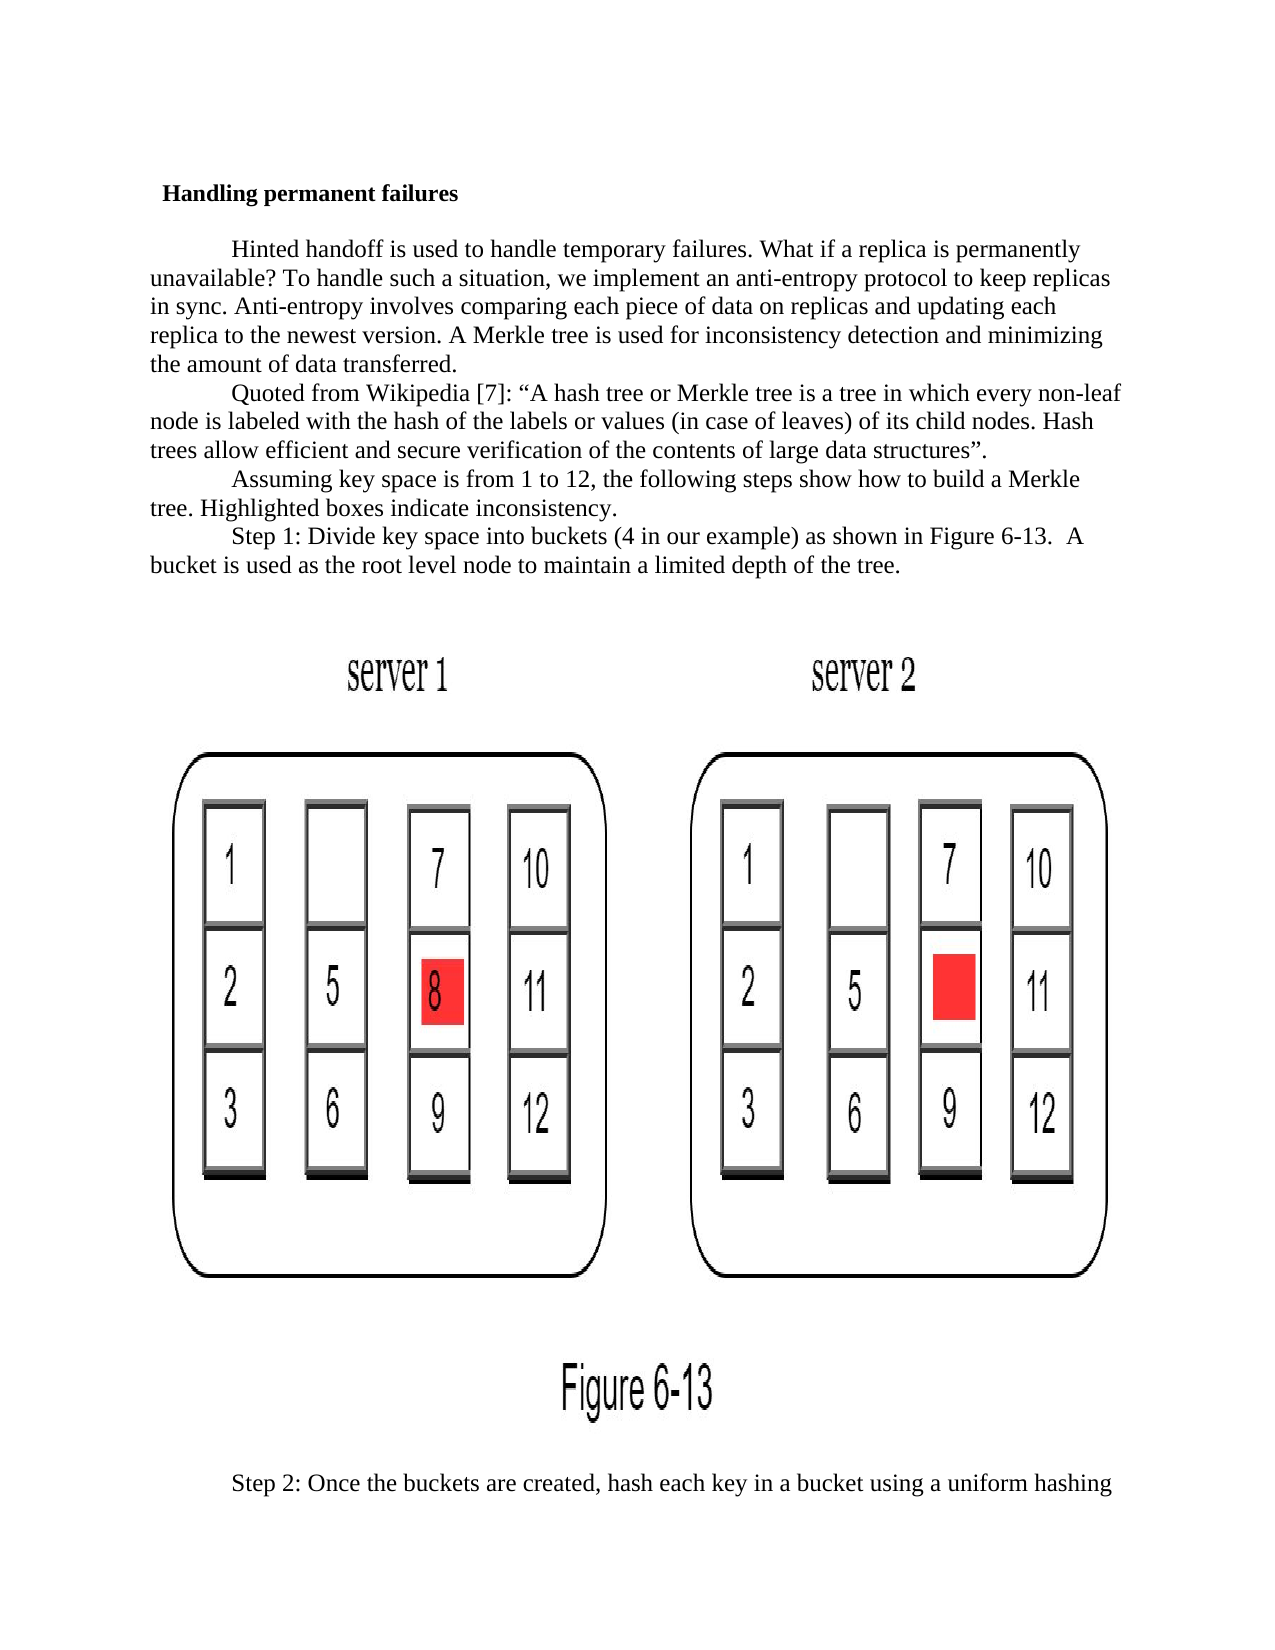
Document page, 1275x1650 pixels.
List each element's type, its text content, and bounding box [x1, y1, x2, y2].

text Step 1: Divide key space into buckets (4 in our example) as shown in Figure 6-13. A bucket is used as the root level node to maintain a limited depth of the tree. [150, 521, 1125, 579]
text Hinted handoff is used to handle temporary failures. What if a replica is permanently unavailable? To handle such a situation, we implement an anti-entropy protocol to keep replicas in sync. Anti-entropy involves comparing each piece of data on replicas and updating each replica to the newest version. A Merkle tree is used for inconsistency detection and minimizing the amount of data transferred. [150, 234, 1125, 378]
text Quoted from Wikipedia [7]: “A hash tree or Merkle tree is a tree in which every non-leaf node is labeled with the hash of the labels or values (in case of leaves) of its child nodes. Hash trees allow efficient and secure verification of the contents of large data structures”. [150, 378, 1125, 464]
text Assuming key space is from 1 to 12, the following steps show how to build a Merkle tree. Highlighted boxes indicate inconsistency. [150, 464, 1125, 521]
subtitle Handling permanent failures [150, 179, 1125, 206]
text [150, 1468, 1125, 1497]
picture [157, 607, 1118, 1434]
